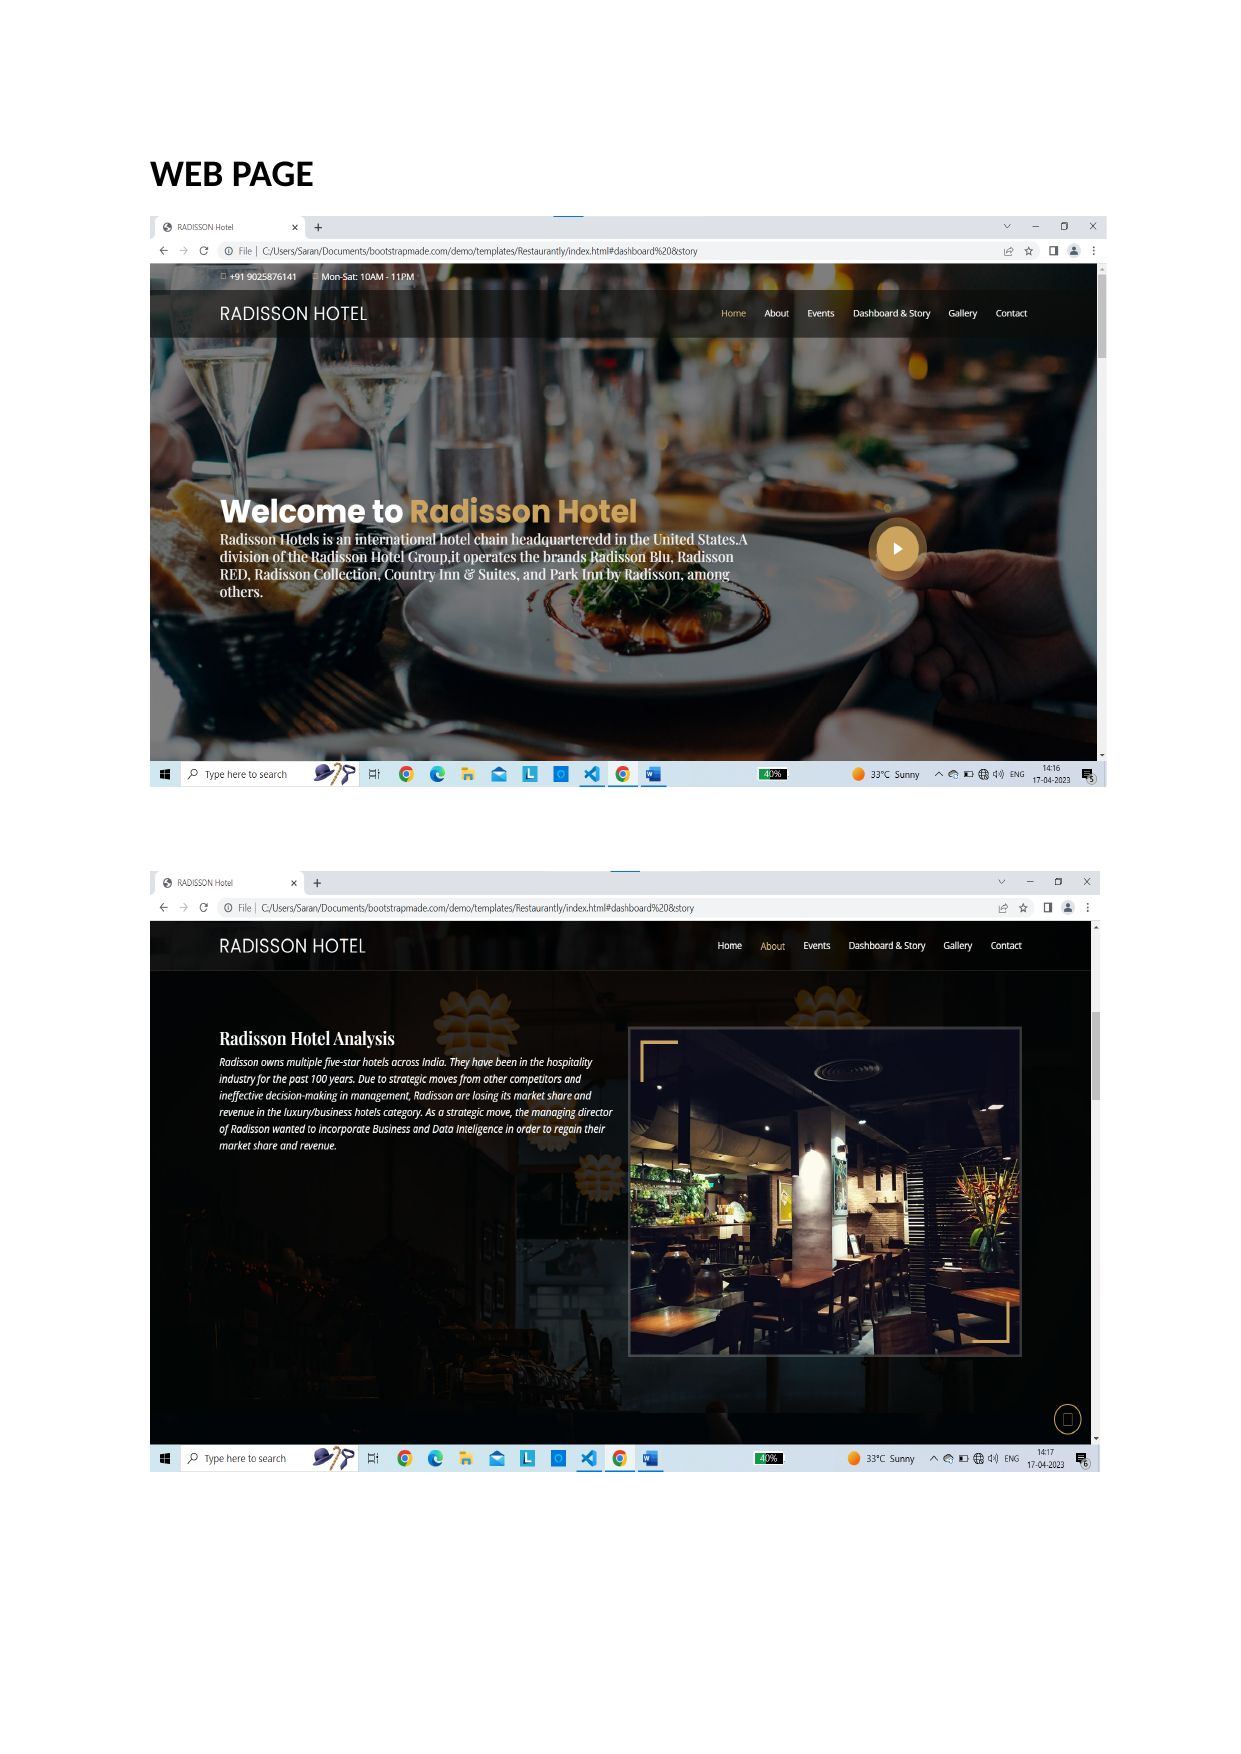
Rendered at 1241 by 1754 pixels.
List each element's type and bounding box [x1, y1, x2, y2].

picture [150, 150, 1107, 720]
picture [150, 805, 1100, 1405]
